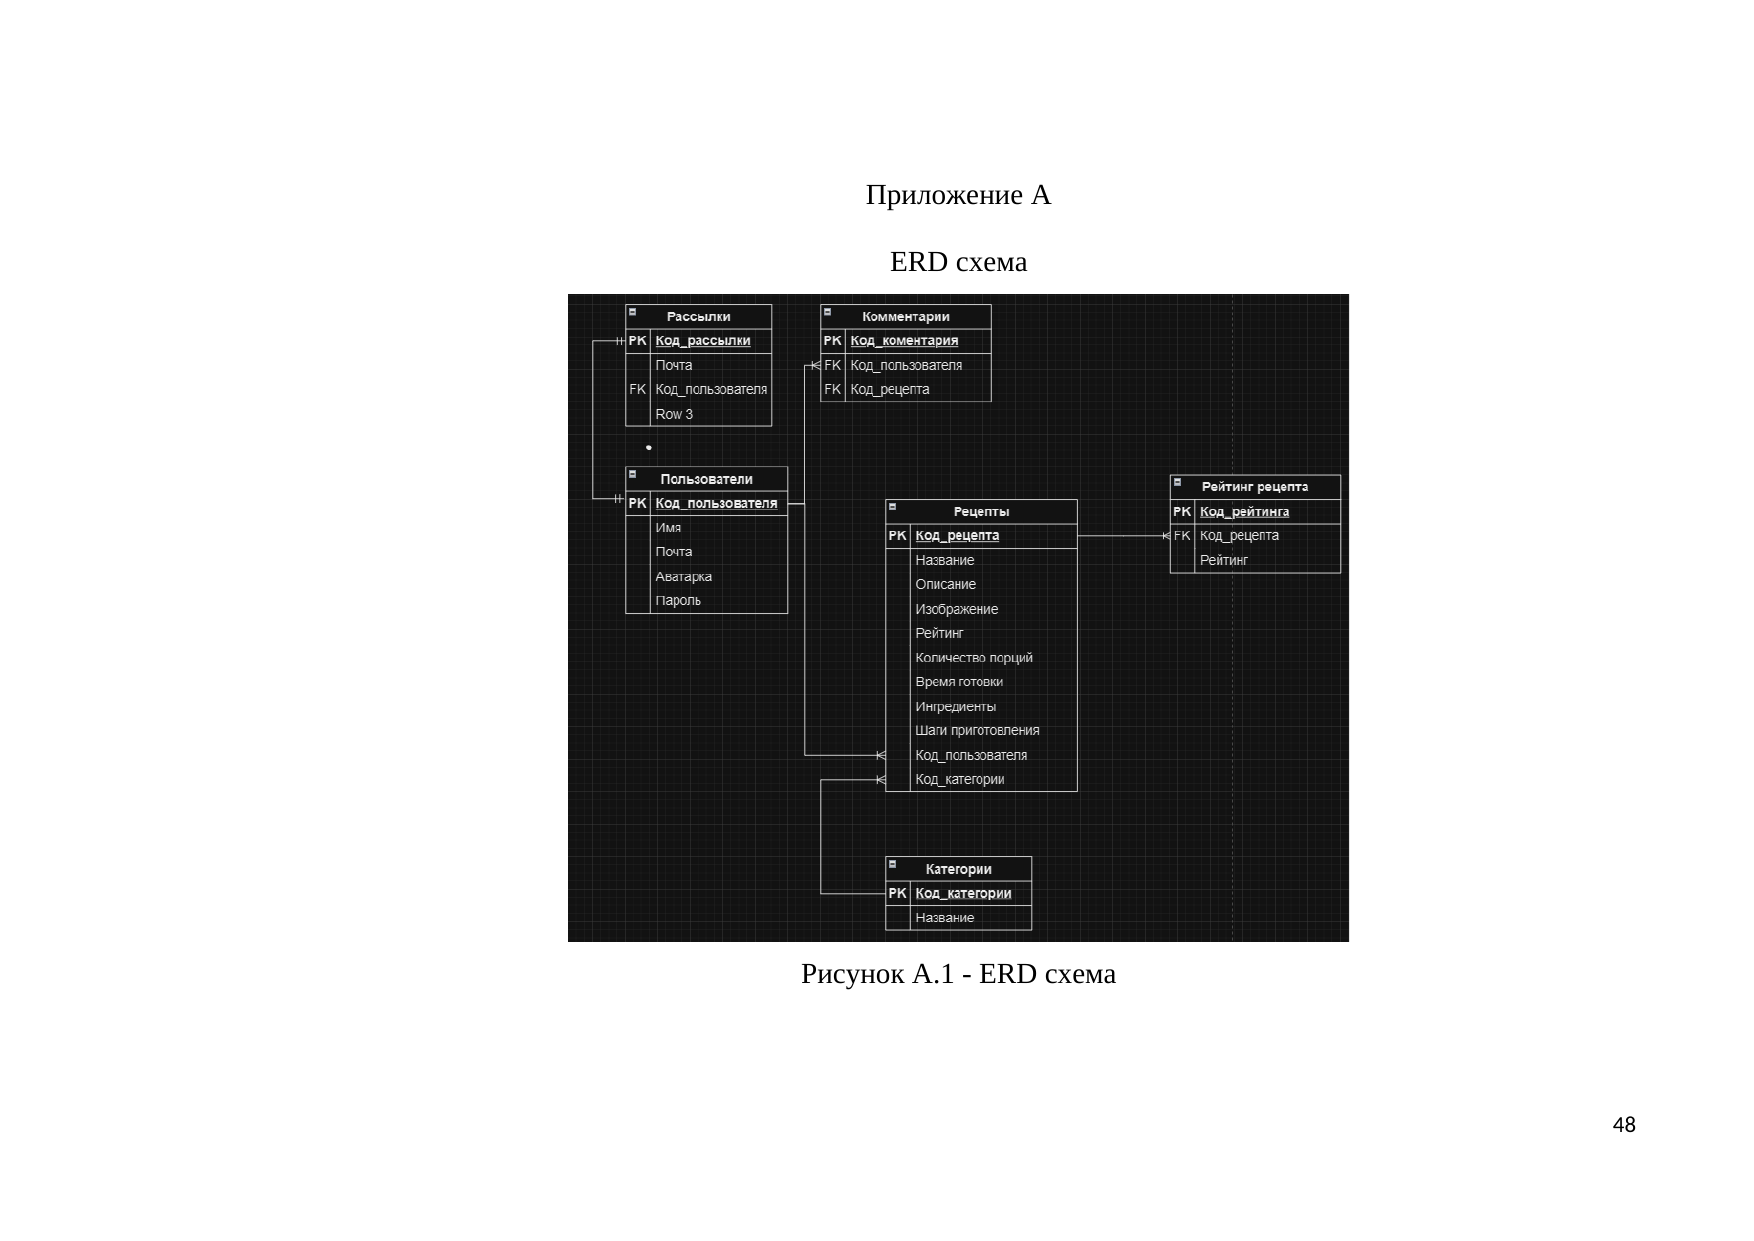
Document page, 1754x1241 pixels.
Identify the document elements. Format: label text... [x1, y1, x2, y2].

list Рисунок А.1 - ERD схема [281, 956, 1636, 989]
picture [568, 294, 1350, 942]
list Приложение A [281, 177, 1636, 211]
list ERD схема [281, 244, 1636, 278]
